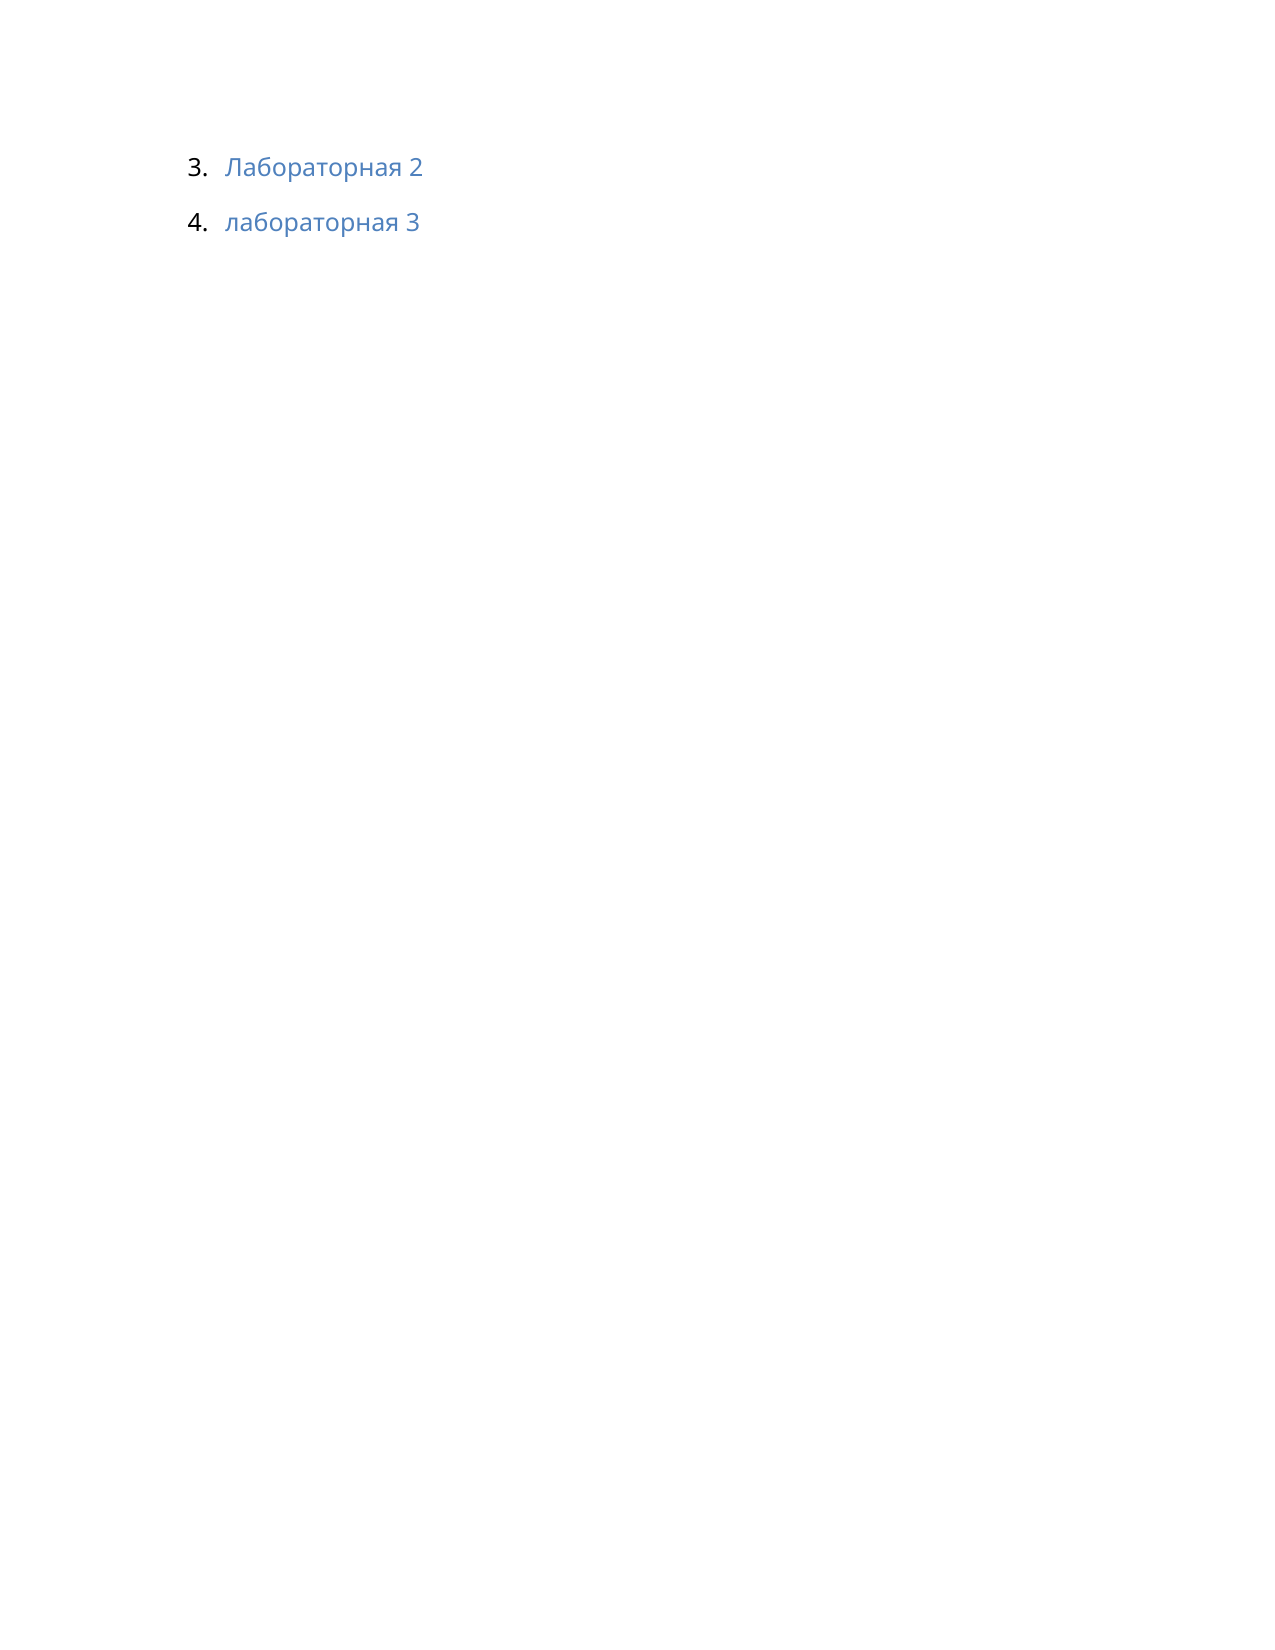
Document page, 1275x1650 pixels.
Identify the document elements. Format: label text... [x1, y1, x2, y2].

list Лабораторная 2 [187, 150, 1125, 184]
list лабораторная 3 [187, 205, 1125, 239]
